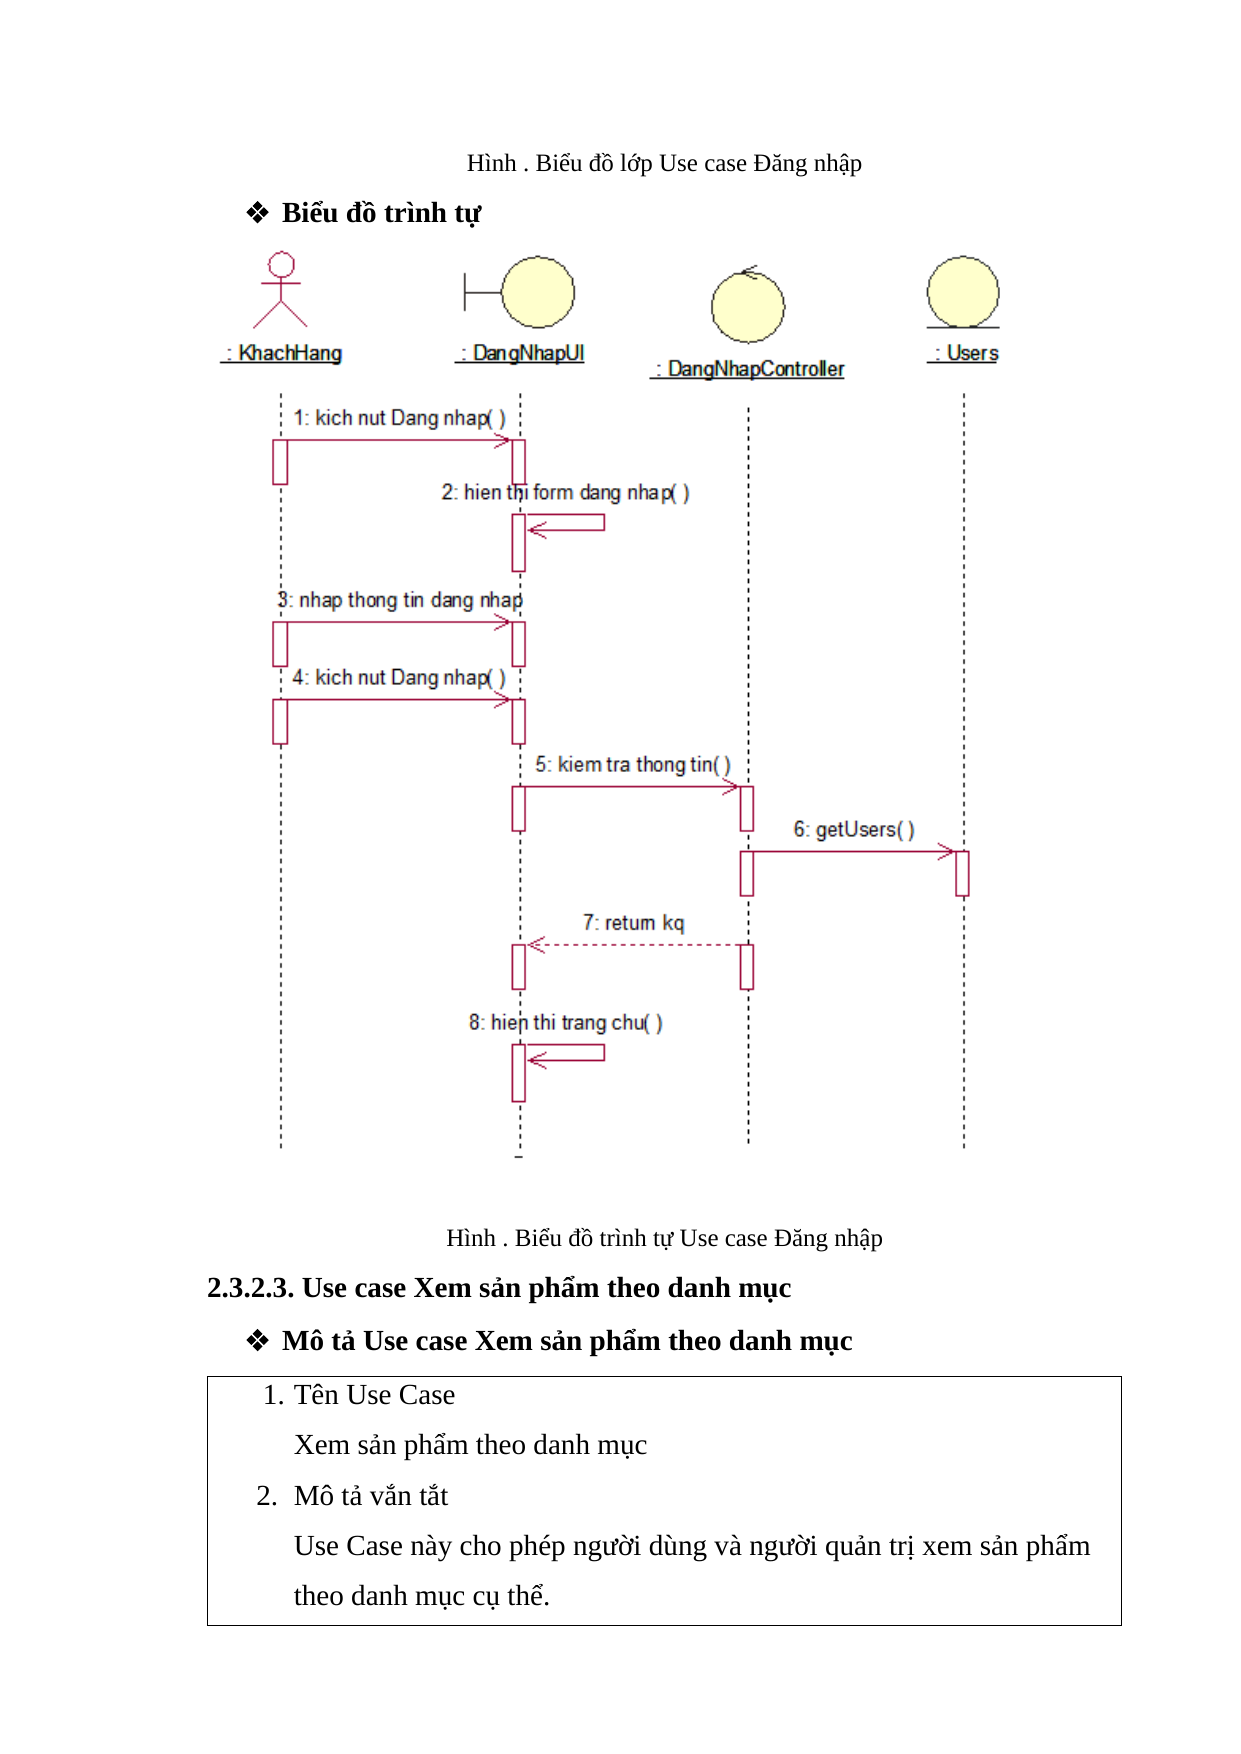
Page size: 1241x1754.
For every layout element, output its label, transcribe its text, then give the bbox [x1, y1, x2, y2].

list Biểu đồ trình tự [244, 195, 1122, 229]
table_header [208, 1377, 1121, 1625]
picture [206, 248, 1122, 1204]
list Mô tả Use case Xem sản phẩm theo danh mục [244, 1323, 1122, 1357]
text Hình . Biểu đồ trình tự Use case Đăng nhập [207, 1223, 1122, 1251]
text Hình . Biểu đồ lớp Use case Đăng nhập [207, 148, 1122, 176]
text 2.3.2.3. Use case Xem sản phẩm theo danh mục [207, 1270, 1122, 1304]
